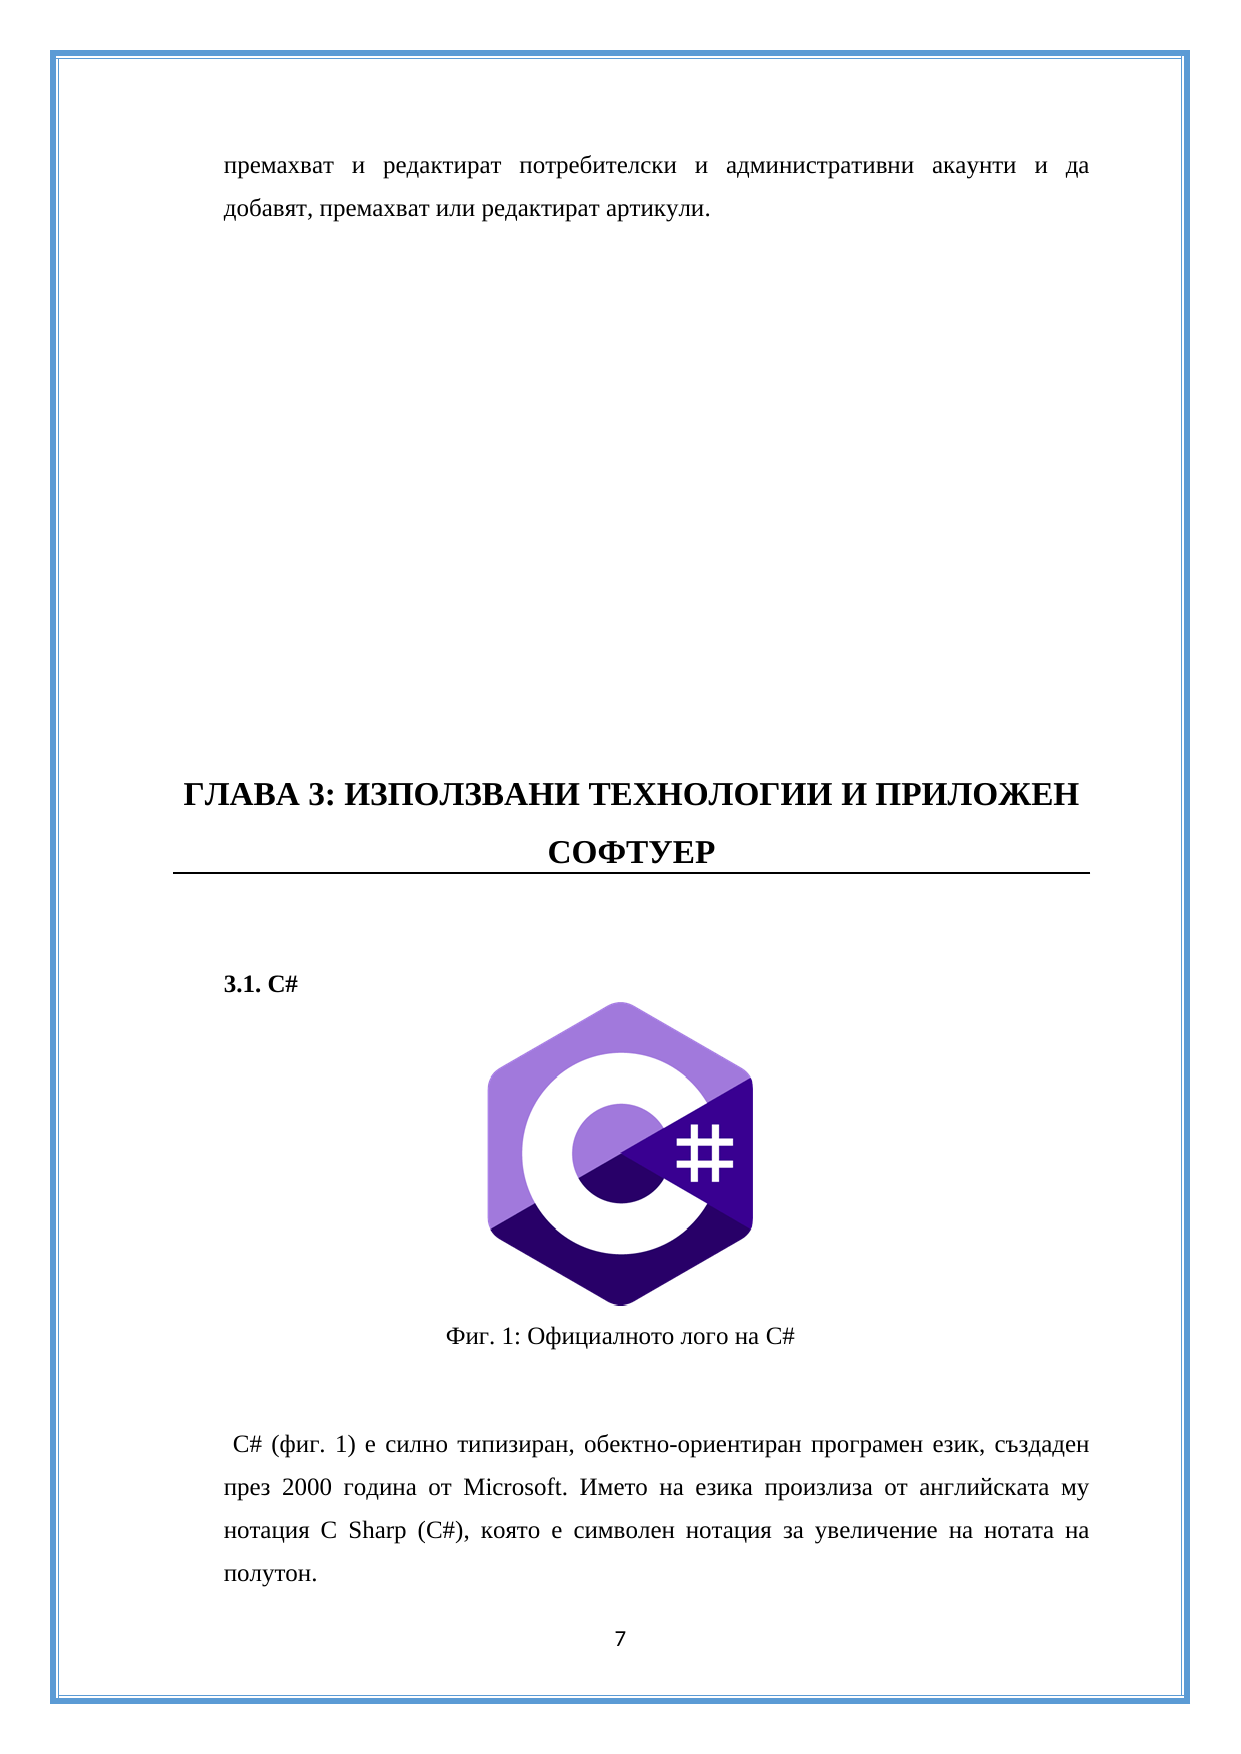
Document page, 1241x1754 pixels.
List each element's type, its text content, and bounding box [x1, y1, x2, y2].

text C# (фиг. 1) е силно типизиран, обектно-ориентиран програмен език, създаден през 2000 година от Microsoft. Името на езика произлиза от английската му нотация C Sharp (C#), която е символен нотация за увеличение на нотата на полутон. [223, 1029, 1090, 1587]
text 3.1. C# [223, 969, 1090, 998]
list ГЛАВА 3: ИЗПОЛЗВАНИ ТЕХНОЛОГИИ И ПРИЛОЖЕН СОФТУЕР [172, 774, 1090, 874]
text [224, 150, 1090, 222]
picture [487, 1002, 753, 1306]
